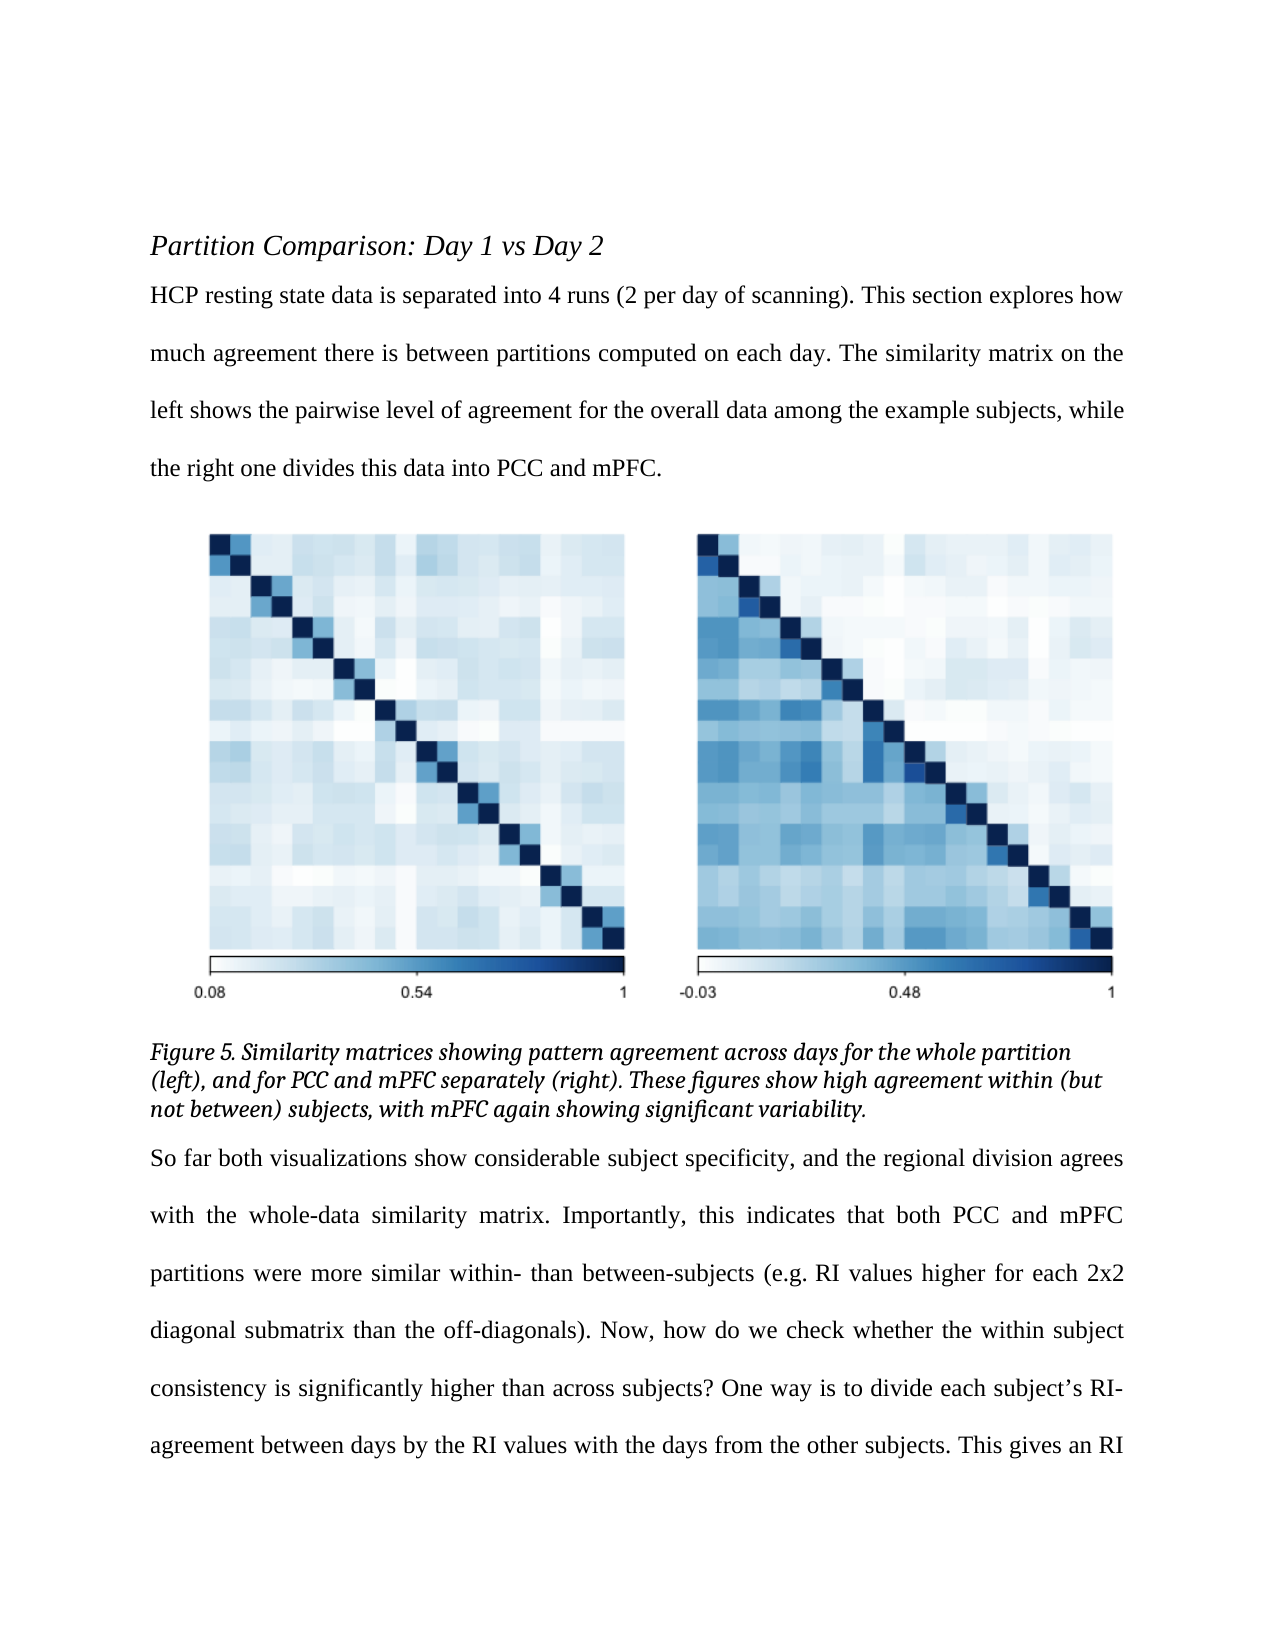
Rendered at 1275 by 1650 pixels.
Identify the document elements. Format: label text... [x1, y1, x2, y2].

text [150, 1143, 1125, 1459]
subtitle Partition Comparison: Day 1 vs Day 2 [150, 228, 1125, 262]
text Figure 5. Similarity matrices showing pattern agreement across days for the whole partition (left), and for PCC and mPFC separately (right). These figures show high agreement within (but not between) subjects, with mPFC again showing significant variability. [150, 1038, 1125, 1124]
text HCP resting state data is separated into 4 runs (2 per day of scanning). This section explores how much agreement there is between partitions computed on each day. The similarity matrix on the left shows the pairwise level of agreement for the overall data among the example subjects, while the right one divides this data into PCC and mPFC. [150, 281, 1125, 482]
picture [168, 529, 1144, 1017]
